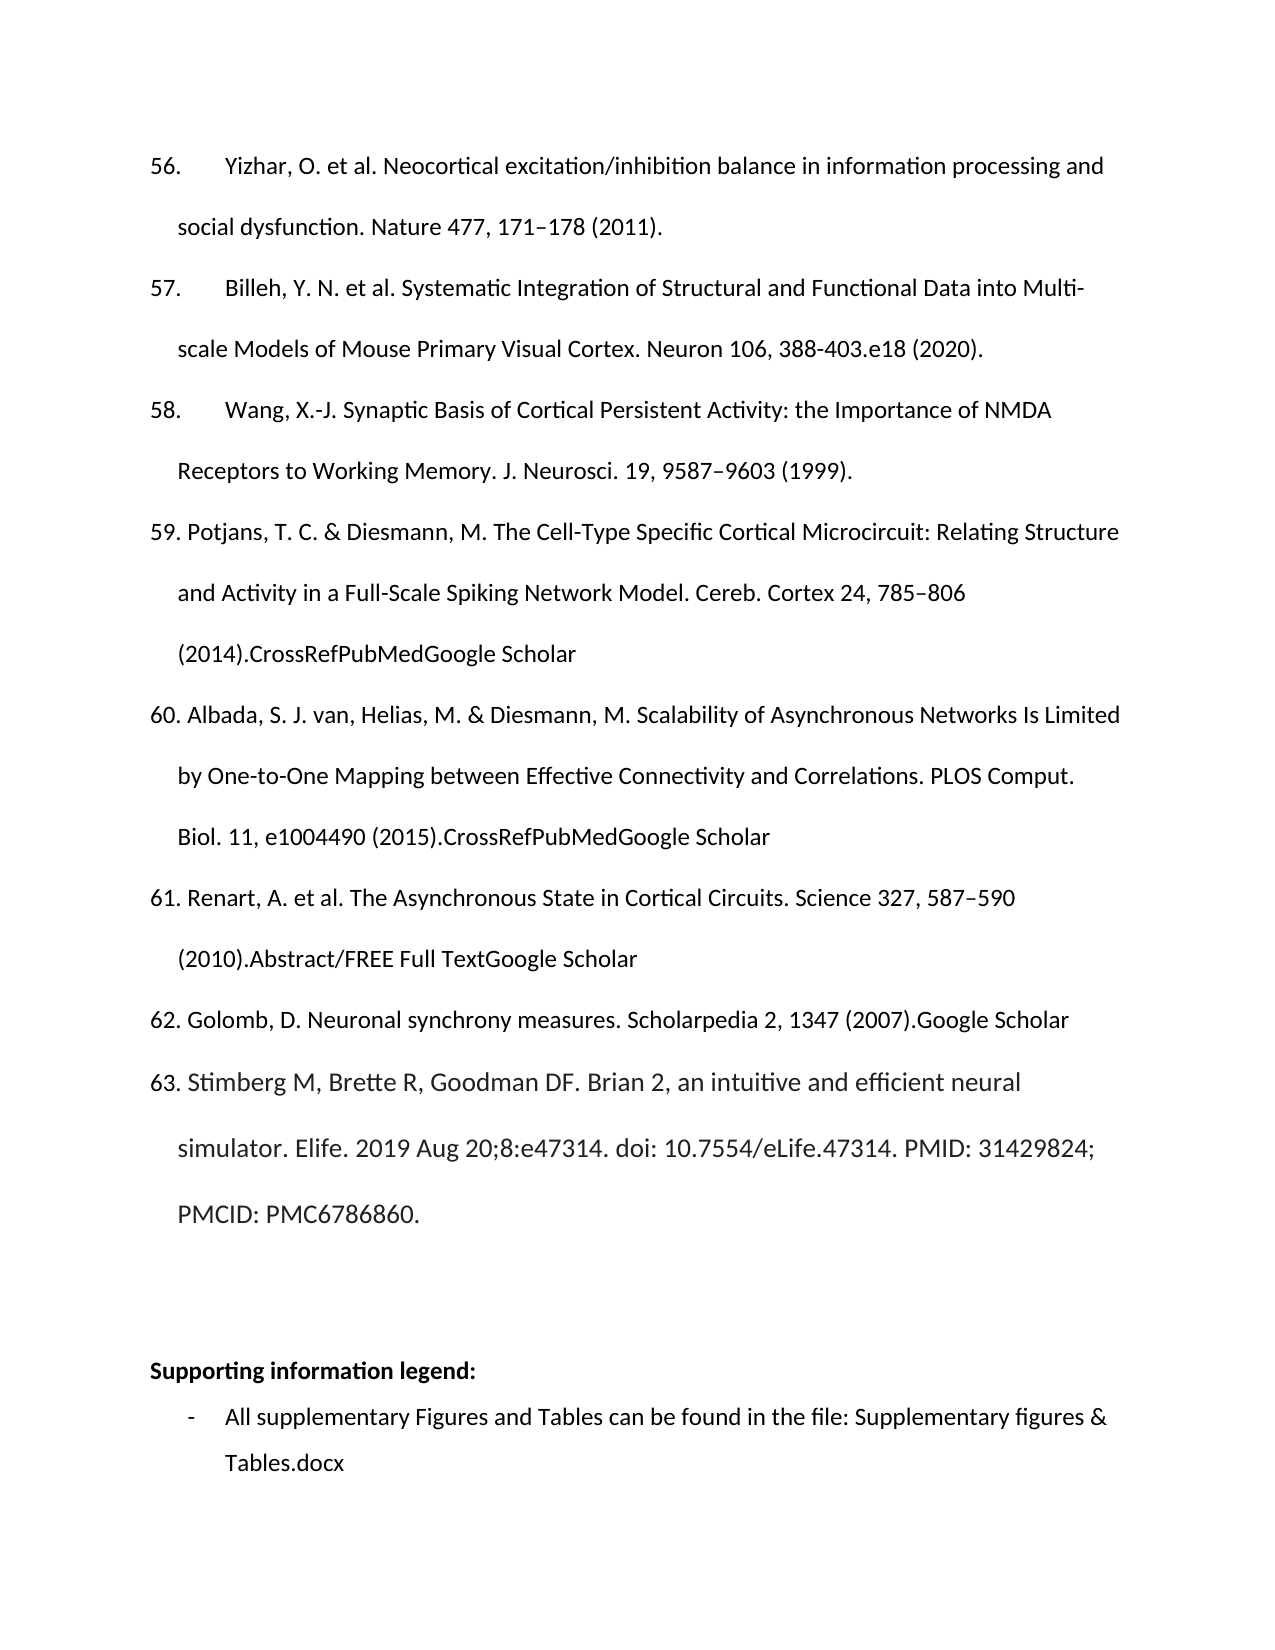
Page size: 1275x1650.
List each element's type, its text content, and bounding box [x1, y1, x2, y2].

text Supporting information legend: [150, 1355, 1125, 1386]
text 63. Stimberg M, Brette R, Goodman DF. Brian 2, an intuitive and efficient neural simulator. Elife. 2019 Aug 20;8:e47314. doi: 10.7554/eLife.47314. PMID: 31429824; PMCID: PMC6786860. [150, 1066, 1125, 1231]
text 56. Yizhar, O. et al. Neocortical excitation/inhibition balance in information processing and social dysfunction. Nature 477, 171–178 (2011). [150, 150, 1125, 242]
text 61. Renart, A. et al. The Asynchronous State in Cortical Circuits. Science 327, 587–590 (2010).Abstract/FREE Full TextGoogle Scholar [150, 882, 1125, 974]
text 59. Potjans, T. C. & Diesmann, M. The Cell-Type Specific Cortical Microcircuit: Relating Structure and Activity in a Full-Scale Spiking Network Model. Cereb. Cortex 24, 785–806 (2014).CrossRefPubMedGoogle Scholar [150, 516, 1125, 669]
text 60. Albada, S. J. van, Helias, M. & Diesmann, M. Scalability of Asynchronous Networks Is Limited by One-to-One Mapping between Effective Connectivity and Correlations. PLOS Comput. Biol. 11, e1004490 (2015).CrossRefPubMedGoogle Scholar [150, 699, 1125, 852]
list All supplementary Figures and Tables can be found in the file: Supplementary figures & Tables.docx [187, 1401, 1125, 1477]
text 58. Wang, X.-J. Synaptic Basis of Cortical Persistent Activity: the Importance of NMDA Receptors to Working Memory. J. Neurosci. 19, 9587–9603 (1999). [150, 394, 1125, 486]
text 62. Golomb, D. Neuronal synchrony measures. Scholarpedia 2, 1347 (2007).Google Scholar [150, 1004, 1125, 1035]
text 57. Billeh, Y. N. et al. Systematic Integration of Structural and Functional Data into Multi-scale Models of Mouse Primary Visual Cortex. Neuron 106, 388-403.e18 (2020). [150, 272, 1125, 364]
